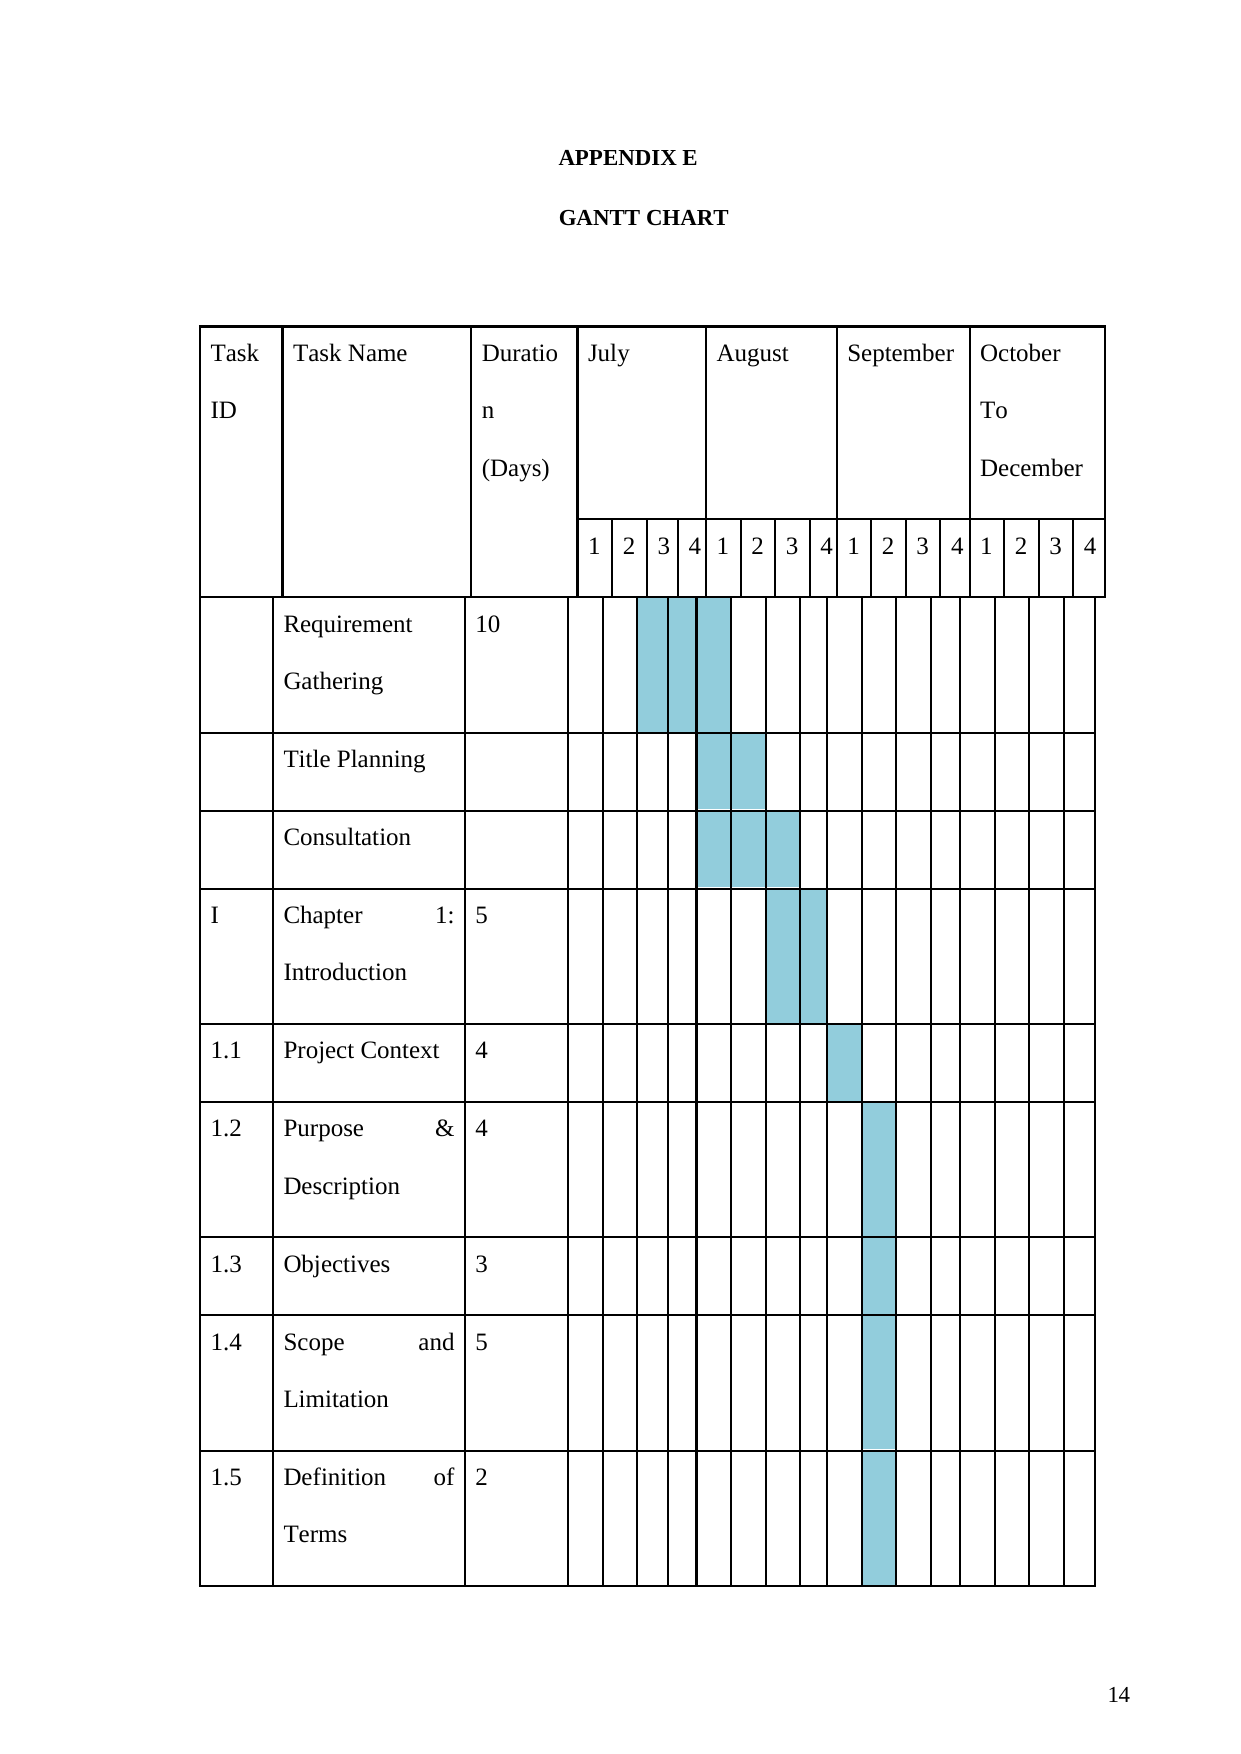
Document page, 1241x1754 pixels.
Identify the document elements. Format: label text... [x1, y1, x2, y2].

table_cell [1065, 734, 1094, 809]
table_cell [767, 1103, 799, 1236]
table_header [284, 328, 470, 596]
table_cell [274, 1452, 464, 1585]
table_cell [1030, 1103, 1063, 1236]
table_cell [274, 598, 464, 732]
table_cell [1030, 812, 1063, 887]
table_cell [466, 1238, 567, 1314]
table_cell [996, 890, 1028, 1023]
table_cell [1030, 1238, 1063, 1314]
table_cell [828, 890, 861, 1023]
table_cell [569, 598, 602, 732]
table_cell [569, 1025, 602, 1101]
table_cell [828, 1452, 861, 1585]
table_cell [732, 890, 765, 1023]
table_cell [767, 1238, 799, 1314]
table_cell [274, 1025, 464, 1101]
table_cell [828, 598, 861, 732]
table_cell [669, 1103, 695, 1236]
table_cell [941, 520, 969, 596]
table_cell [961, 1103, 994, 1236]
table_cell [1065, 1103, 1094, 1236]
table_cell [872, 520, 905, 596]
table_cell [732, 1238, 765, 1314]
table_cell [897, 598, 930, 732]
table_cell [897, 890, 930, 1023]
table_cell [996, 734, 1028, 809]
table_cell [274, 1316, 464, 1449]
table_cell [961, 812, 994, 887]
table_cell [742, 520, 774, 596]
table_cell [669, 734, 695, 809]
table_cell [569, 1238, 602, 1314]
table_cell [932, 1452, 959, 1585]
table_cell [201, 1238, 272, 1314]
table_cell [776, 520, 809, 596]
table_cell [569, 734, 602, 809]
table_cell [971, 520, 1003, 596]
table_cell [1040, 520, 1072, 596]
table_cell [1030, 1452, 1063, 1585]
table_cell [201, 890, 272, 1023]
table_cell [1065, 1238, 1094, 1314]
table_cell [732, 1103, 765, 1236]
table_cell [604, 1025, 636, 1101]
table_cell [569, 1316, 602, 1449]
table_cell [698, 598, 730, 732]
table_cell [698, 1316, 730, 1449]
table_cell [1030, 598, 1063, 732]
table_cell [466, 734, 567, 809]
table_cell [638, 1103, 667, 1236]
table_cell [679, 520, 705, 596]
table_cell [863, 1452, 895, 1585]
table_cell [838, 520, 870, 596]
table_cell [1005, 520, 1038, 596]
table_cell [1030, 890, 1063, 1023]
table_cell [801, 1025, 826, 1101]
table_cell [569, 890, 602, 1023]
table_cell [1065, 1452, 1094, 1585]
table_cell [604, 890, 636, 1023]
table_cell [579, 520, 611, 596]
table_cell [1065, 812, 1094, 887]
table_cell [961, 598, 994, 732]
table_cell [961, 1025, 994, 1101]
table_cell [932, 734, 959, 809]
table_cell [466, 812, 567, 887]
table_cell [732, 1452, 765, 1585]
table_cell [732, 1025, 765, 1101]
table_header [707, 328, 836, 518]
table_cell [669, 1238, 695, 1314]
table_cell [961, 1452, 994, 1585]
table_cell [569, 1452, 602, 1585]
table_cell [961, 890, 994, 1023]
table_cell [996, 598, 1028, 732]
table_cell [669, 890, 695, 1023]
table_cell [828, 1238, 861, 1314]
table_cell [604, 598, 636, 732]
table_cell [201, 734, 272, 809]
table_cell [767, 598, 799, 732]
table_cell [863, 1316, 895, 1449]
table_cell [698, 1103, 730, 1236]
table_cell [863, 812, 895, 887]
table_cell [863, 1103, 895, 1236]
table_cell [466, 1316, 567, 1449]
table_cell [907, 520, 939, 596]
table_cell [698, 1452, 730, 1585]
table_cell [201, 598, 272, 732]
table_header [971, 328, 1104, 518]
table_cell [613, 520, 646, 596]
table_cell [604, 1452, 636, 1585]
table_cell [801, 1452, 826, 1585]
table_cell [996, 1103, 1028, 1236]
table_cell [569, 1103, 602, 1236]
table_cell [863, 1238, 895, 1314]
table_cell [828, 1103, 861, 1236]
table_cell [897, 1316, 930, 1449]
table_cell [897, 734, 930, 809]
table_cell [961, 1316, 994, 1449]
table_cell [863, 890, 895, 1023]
text APPENDIX E GANTT CHART [558, 144, 729, 231]
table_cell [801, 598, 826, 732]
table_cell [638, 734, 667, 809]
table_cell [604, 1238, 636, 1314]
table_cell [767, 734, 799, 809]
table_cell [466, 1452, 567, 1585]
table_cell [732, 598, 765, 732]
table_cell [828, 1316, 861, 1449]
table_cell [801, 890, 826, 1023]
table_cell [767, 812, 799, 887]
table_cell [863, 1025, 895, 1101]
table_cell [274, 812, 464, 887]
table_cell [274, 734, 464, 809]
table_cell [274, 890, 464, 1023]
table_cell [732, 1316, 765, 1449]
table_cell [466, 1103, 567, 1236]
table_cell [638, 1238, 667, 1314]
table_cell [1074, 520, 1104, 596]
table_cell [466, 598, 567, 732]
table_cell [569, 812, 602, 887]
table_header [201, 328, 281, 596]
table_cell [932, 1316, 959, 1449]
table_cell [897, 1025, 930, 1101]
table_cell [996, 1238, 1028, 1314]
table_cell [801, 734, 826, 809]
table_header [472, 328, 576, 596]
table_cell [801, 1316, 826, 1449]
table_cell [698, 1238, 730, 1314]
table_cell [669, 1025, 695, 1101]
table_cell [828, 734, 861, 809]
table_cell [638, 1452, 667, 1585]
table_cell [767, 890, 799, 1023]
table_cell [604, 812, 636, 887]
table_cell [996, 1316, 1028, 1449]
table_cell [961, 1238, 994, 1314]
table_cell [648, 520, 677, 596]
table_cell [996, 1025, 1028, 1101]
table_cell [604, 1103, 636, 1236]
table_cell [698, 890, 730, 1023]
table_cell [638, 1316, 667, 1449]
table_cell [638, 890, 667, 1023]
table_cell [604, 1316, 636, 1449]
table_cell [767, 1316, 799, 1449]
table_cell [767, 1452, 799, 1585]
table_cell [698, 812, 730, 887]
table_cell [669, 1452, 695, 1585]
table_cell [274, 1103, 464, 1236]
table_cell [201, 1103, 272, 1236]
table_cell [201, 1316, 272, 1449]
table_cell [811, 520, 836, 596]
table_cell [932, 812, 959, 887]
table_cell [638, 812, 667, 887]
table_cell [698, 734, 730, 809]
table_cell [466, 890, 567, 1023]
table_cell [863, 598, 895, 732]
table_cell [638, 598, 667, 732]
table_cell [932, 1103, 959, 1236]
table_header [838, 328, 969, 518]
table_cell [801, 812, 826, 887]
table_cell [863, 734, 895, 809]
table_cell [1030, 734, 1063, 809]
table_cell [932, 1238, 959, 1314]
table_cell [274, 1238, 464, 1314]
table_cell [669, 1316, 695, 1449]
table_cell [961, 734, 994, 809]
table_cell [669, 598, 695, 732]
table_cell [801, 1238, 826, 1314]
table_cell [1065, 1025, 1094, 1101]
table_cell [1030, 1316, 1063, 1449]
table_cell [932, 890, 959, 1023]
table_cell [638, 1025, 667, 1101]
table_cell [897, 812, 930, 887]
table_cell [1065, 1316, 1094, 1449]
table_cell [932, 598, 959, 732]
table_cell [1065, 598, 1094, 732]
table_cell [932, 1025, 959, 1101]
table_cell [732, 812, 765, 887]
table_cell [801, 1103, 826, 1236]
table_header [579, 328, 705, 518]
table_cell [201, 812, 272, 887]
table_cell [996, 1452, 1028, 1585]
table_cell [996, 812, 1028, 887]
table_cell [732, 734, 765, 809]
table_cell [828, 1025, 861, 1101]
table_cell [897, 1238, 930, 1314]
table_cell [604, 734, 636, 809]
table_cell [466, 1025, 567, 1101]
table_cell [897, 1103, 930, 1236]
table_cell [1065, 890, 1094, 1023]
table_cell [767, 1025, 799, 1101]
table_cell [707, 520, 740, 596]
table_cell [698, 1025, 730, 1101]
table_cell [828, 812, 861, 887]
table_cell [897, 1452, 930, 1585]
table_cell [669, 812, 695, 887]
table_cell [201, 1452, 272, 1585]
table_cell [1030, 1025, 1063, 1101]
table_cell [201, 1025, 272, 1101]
